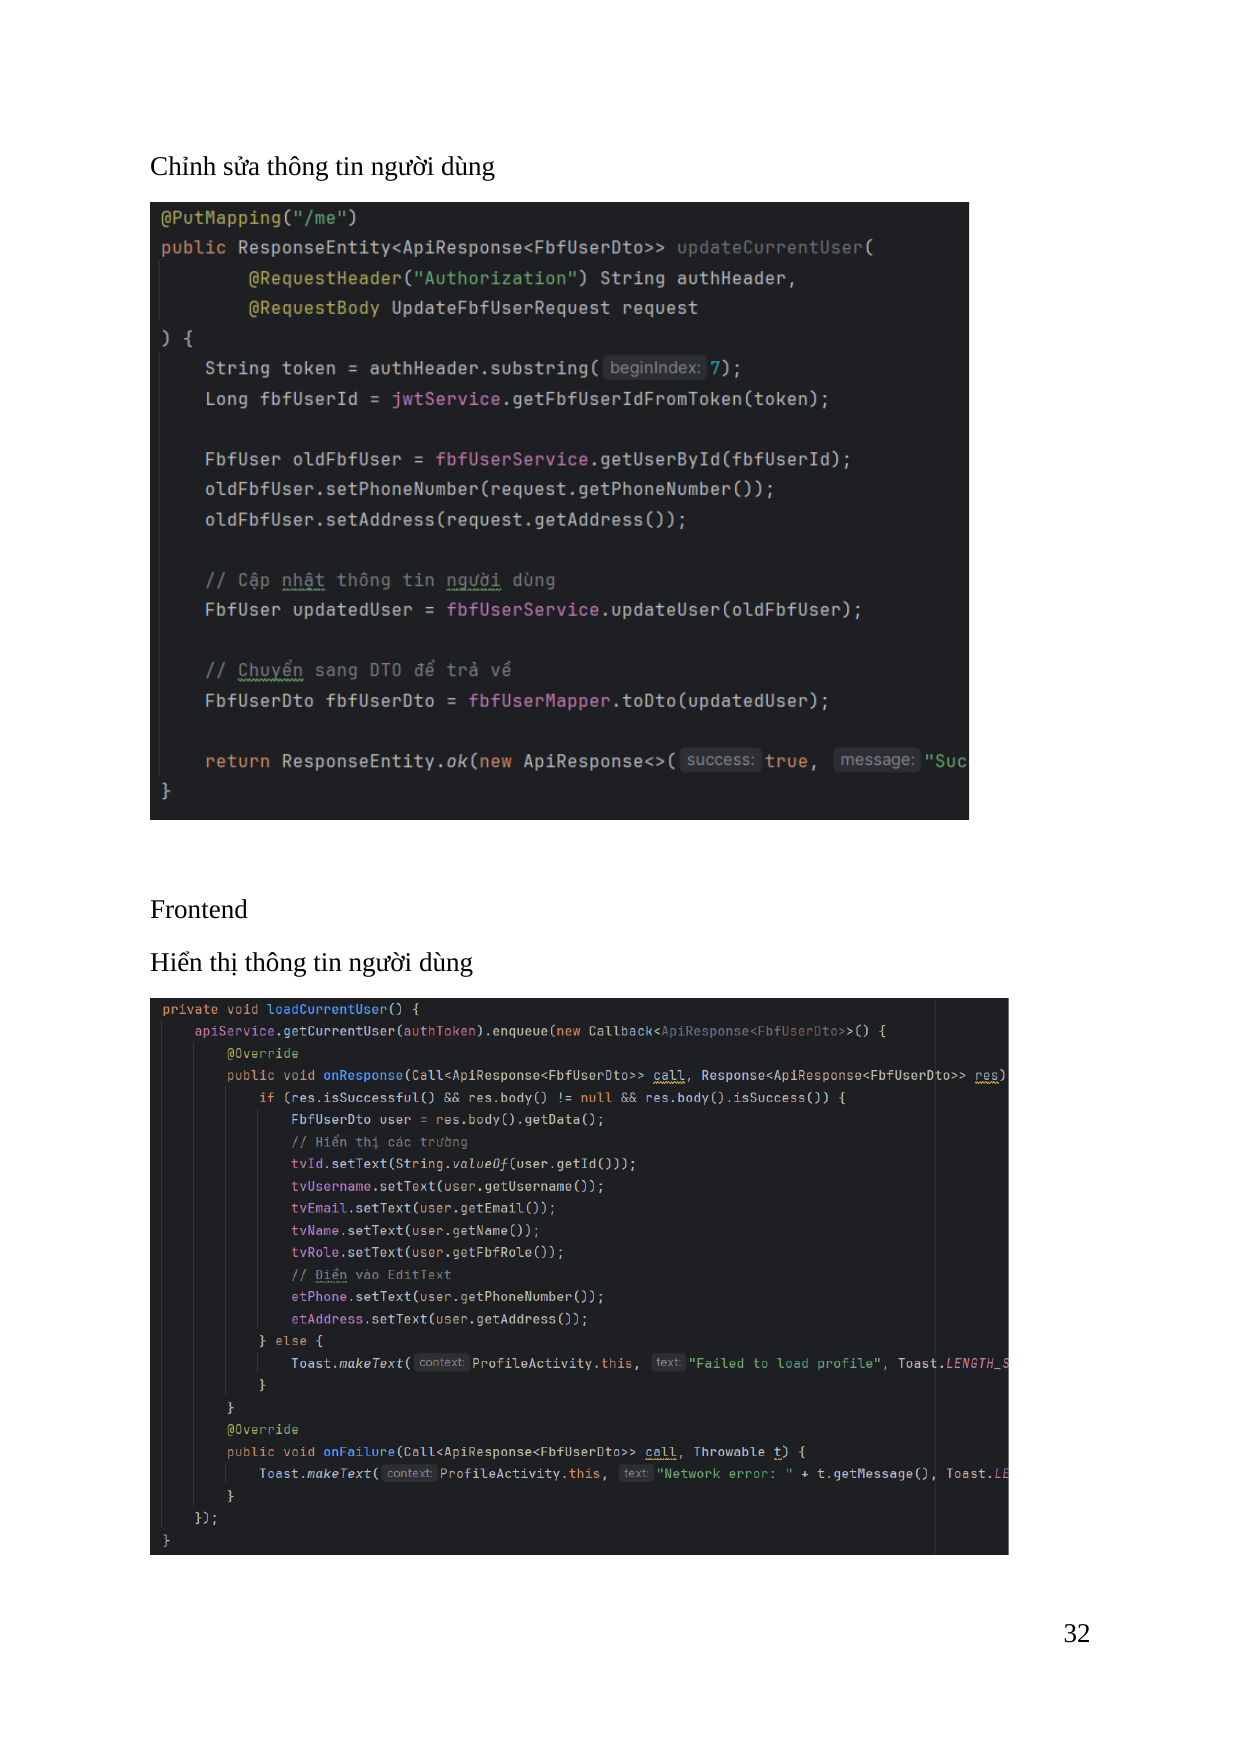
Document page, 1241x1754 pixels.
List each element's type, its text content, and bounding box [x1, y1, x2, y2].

picture [150, 998, 1009, 1555]
text Frontend [150, 893, 1090, 925]
picture [150, 202, 970, 820]
text Chỉnh sửa thông tin người dùng [150, 150, 1090, 181]
text Hiển thị thông tin người dùng [150, 946, 1090, 977]
